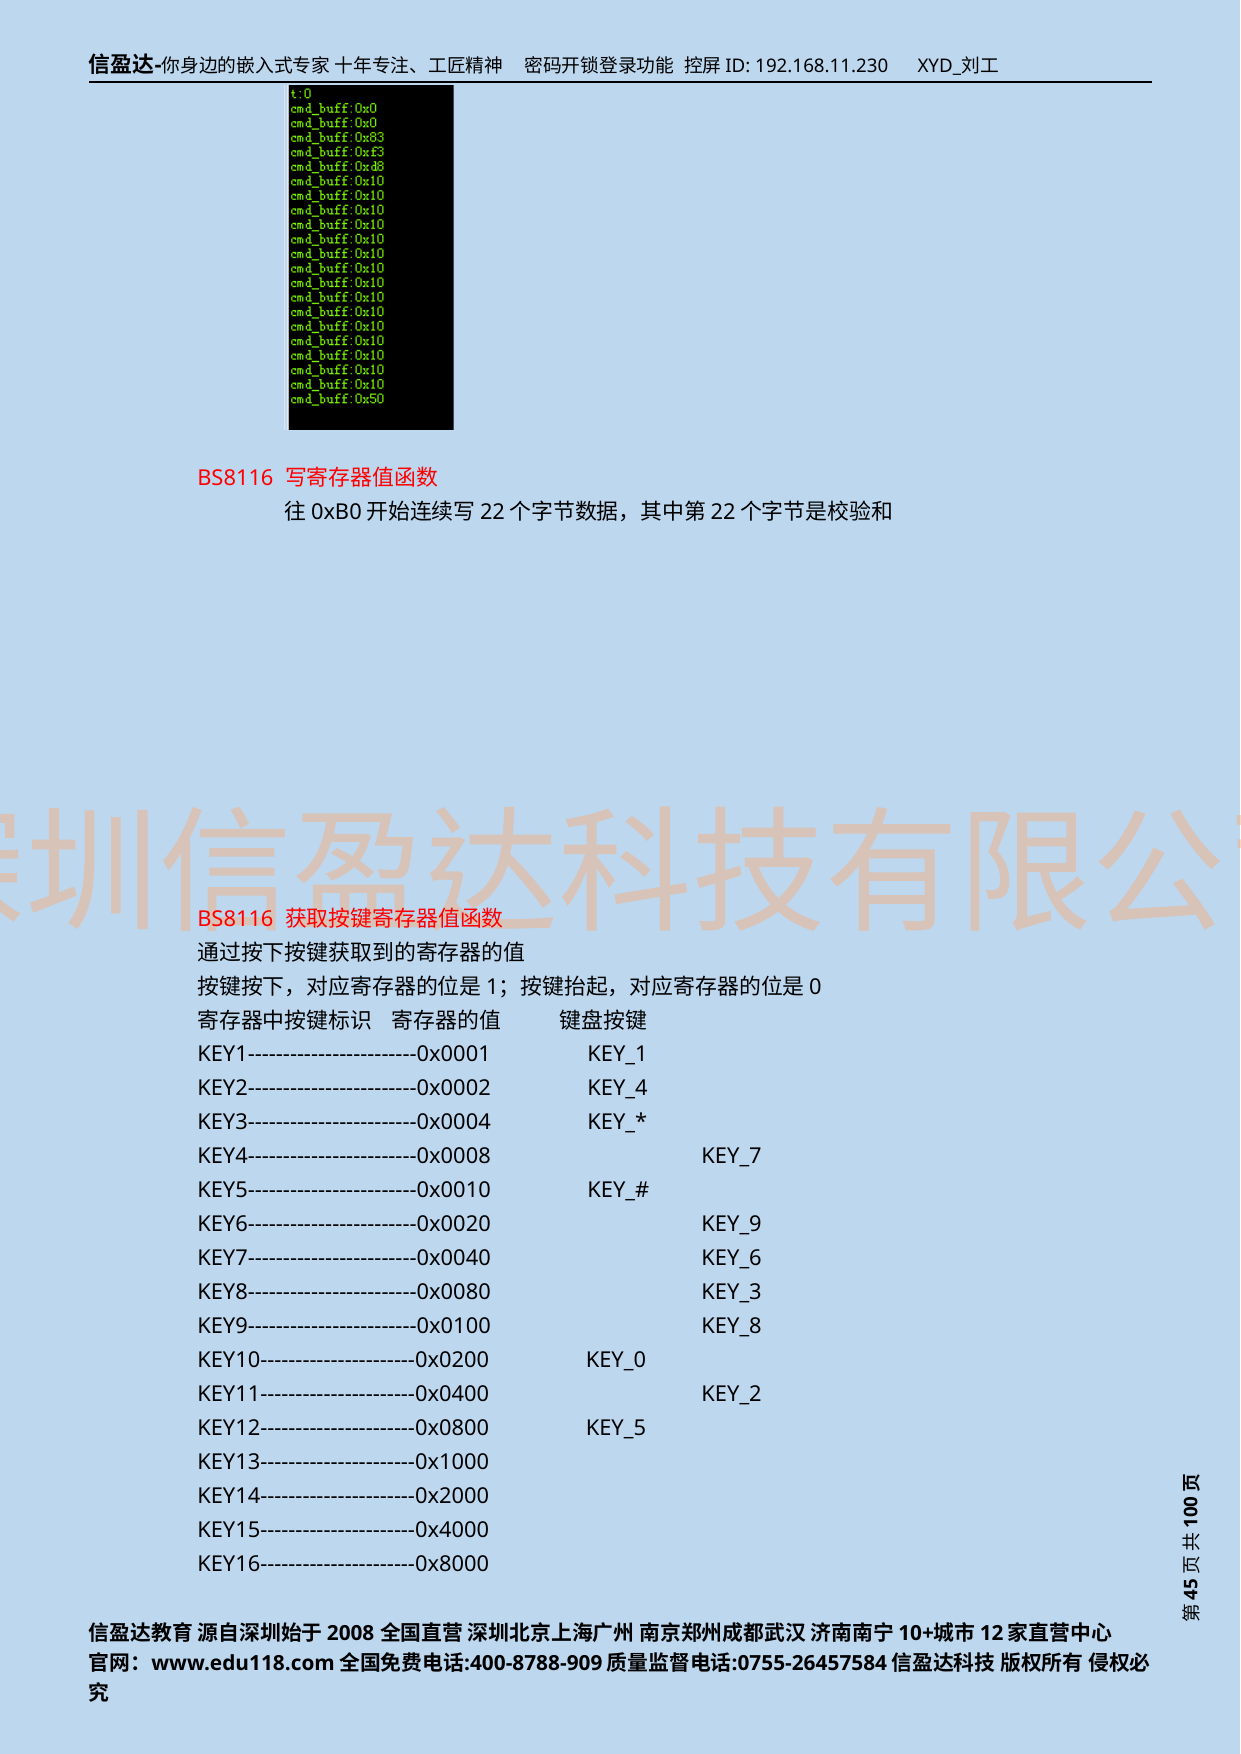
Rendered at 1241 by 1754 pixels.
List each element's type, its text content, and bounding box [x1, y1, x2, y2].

text 寄存器中按键标识 寄存器的值 键盘按键 [176, 1002, 1152, 1036]
text KEY5------------------------0x0010 KEY_# [176, 1172, 1152, 1206]
text 按键按下，对应寄存器的位是1；按键抬起，对应寄存器的位是0 [176, 968, 1152, 1002]
text KEY2------------------------0x0002 KEY_4 [176, 1070, 1152, 1104]
text KEY9------------------------0x0100 KEY_8 [176, 1308, 1152, 1342]
text BS8116 获取按键寄存器值函数 [176, 900, 1152, 934]
text KEY15----------------------0x4000 [176, 1511, 1152, 1545]
text KEY6------------------------0x0020 KEY_9 [176, 1206, 1152, 1240]
text KEY7------------------------0x0040 KEY_6 [176, 1240, 1152, 1274]
text KEY4------------------------0x0008 KEY_7 [176, 1138, 1152, 1172]
text KEY10----------------------0x0200 KEY_0 [176, 1342, 1152, 1376]
text KEY3------------------------0x0004 KEY_* [176, 1104, 1152, 1138]
text 往0xB0开始连续写22个字节数据，其中第22个字节是校验和 [264, 493, 1152, 527]
text KEY1------------------------0x0001 KEY_1 [176, 1036, 1152, 1070]
text 通过按下按键获取到的寄存器的值 [176, 934, 1152, 968]
text BS8116 写寄存器值函数 [176, 459, 1152, 493]
picture [284, 85, 454, 430]
text KEY8------------------------0x0080 KEY_3 [176, 1274, 1152, 1308]
text KEY16----------------------0x8000 [176, 1545, 1152, 1579]
text KEY11----------------------0x0400 KEY_2 [176, 1376, 1152, 1409]
text KEY13----------------------0x1000 [176, 1443, 1152, 1477]
text KEY14----------------------0x2000 [176, 1477, 1152, 1511]
text KEY12----------------------0x0800 KEY_5 [176, 1409, 1152, 1443]
